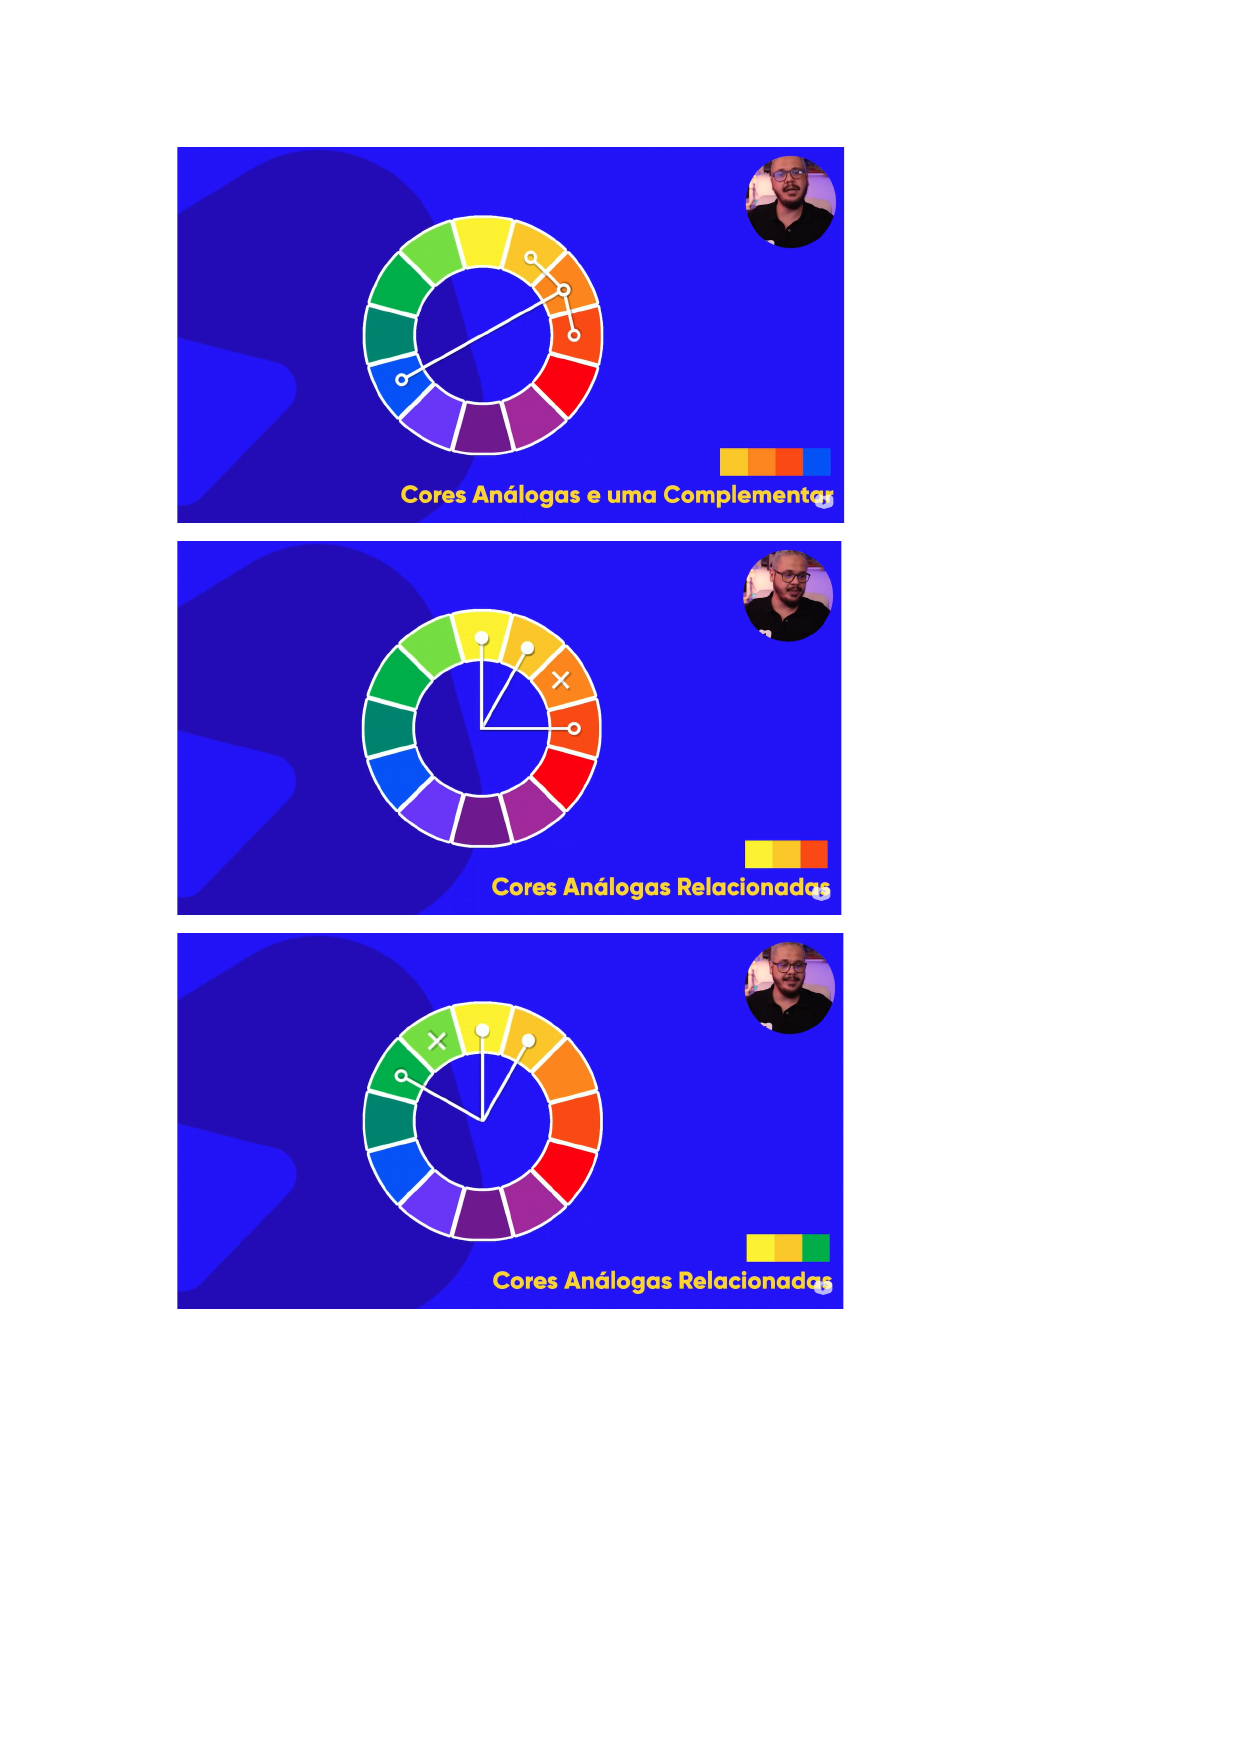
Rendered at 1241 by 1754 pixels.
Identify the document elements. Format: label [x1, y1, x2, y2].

picture [177, 147, 845, 523]
picture [177, 933, 844, 1309]
picture [177, 541, 842, 915]
